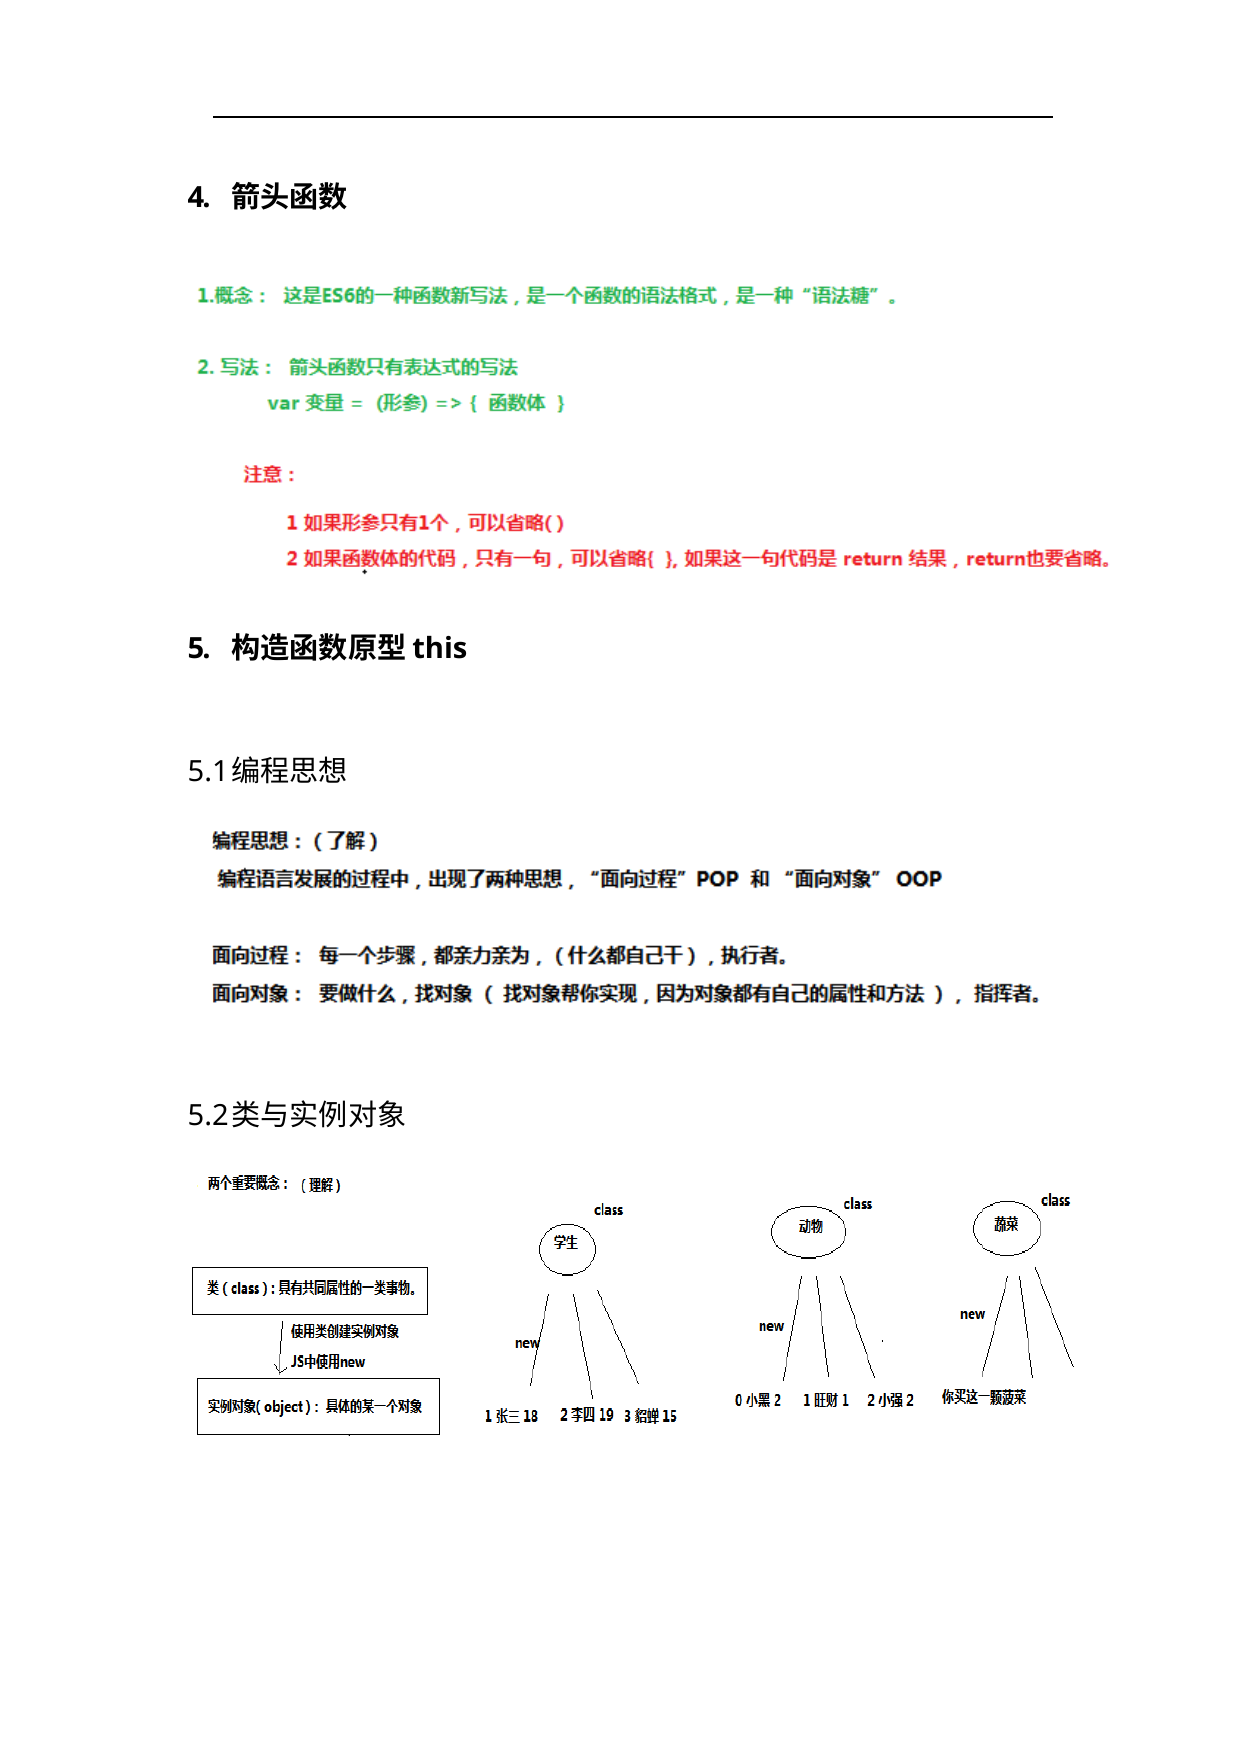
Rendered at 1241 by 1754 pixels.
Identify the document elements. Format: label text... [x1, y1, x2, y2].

subtitle 箭头函数 [187, 162, 1053, 227]
picture [187, 285, 1110, 577]
picture [187, 1171, 1075, 1444]
picture [212, 827, 1051, 1024]
subtitle 编程思想 [187, 736, 1053, 801]
subtitle 构造函数原型this [187, 613, 1053, 678]
subtitle 类与实例对象 [187, 1080, 1053, 1145]
